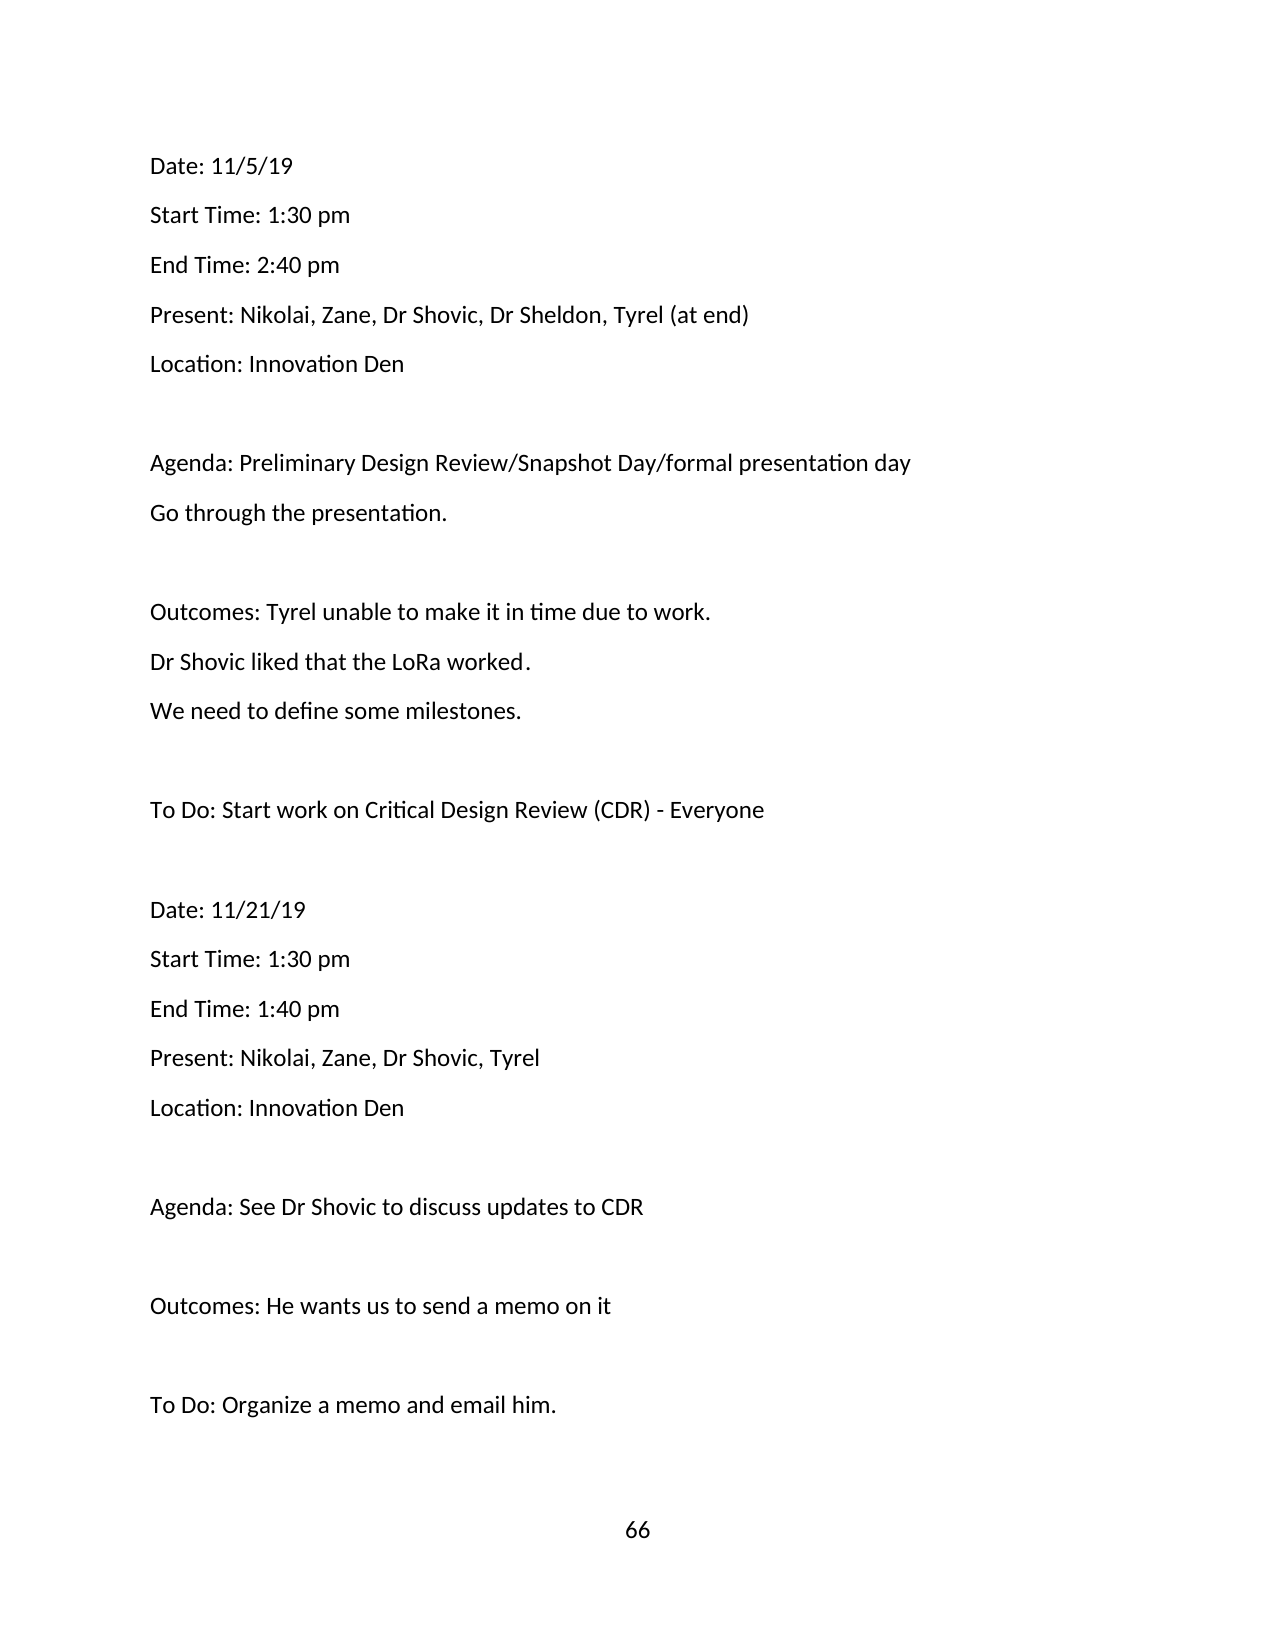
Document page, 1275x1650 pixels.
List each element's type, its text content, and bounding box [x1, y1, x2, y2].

text Go through the presentation. [150, 497, 1125, 528]
text Date: 11/21/19 [150, 894, 1125, 924]
text Agenda: See Dr Shovic to discuss updates to CDR [150, 1191, 1125, 1222]
text Location: Innovation Den [150, 1092, 1125, 1123]
text Start Time: 1:30 pm [150, 199, 1125, 230]
text End Time: 2:40 pm [150, 249, 1125, 280]
text End Time: 1:40 pm [150, 993, 1125, 1023]
text Dr Shovic liked that the LoRa worked . [150, 646, 1125, 676]
text We need to define some milestones. [150, 695, 1125, 726]
text Date: 11/5/19 [150, 150, 1125, 181]
text Location: Innovation Den [150, 348, 1125, 379]
text Outcomes: Tyrel unable to make it in time due to work. [150, 596, 1125, 627]
text Agenda: Preliminary Design Review/Snapshot Day/formal presentation day [150, 447, 1125, 478]
text Start Time: 1:30 pm [150, 943, 1125, 974]
text To Do: Organize a memo and email him. [150, 1389, 1125, 1420]
text Outcomes: He wants us to send a memo on it [150, 1290, 1125, 1321]
text To Do: Start work on Critical Design Review (CDR) - Everyone [150, 794, 1125, 825]
text Present: Nikolai, Zane, Dr Shovic, Tyrel [150, 1042, 1125, 1073]
text Present: Nikolai, Zane, Dr Shovic, Dr Sheldon, Tyrel (at end) [150, 299, 1125, 329]
